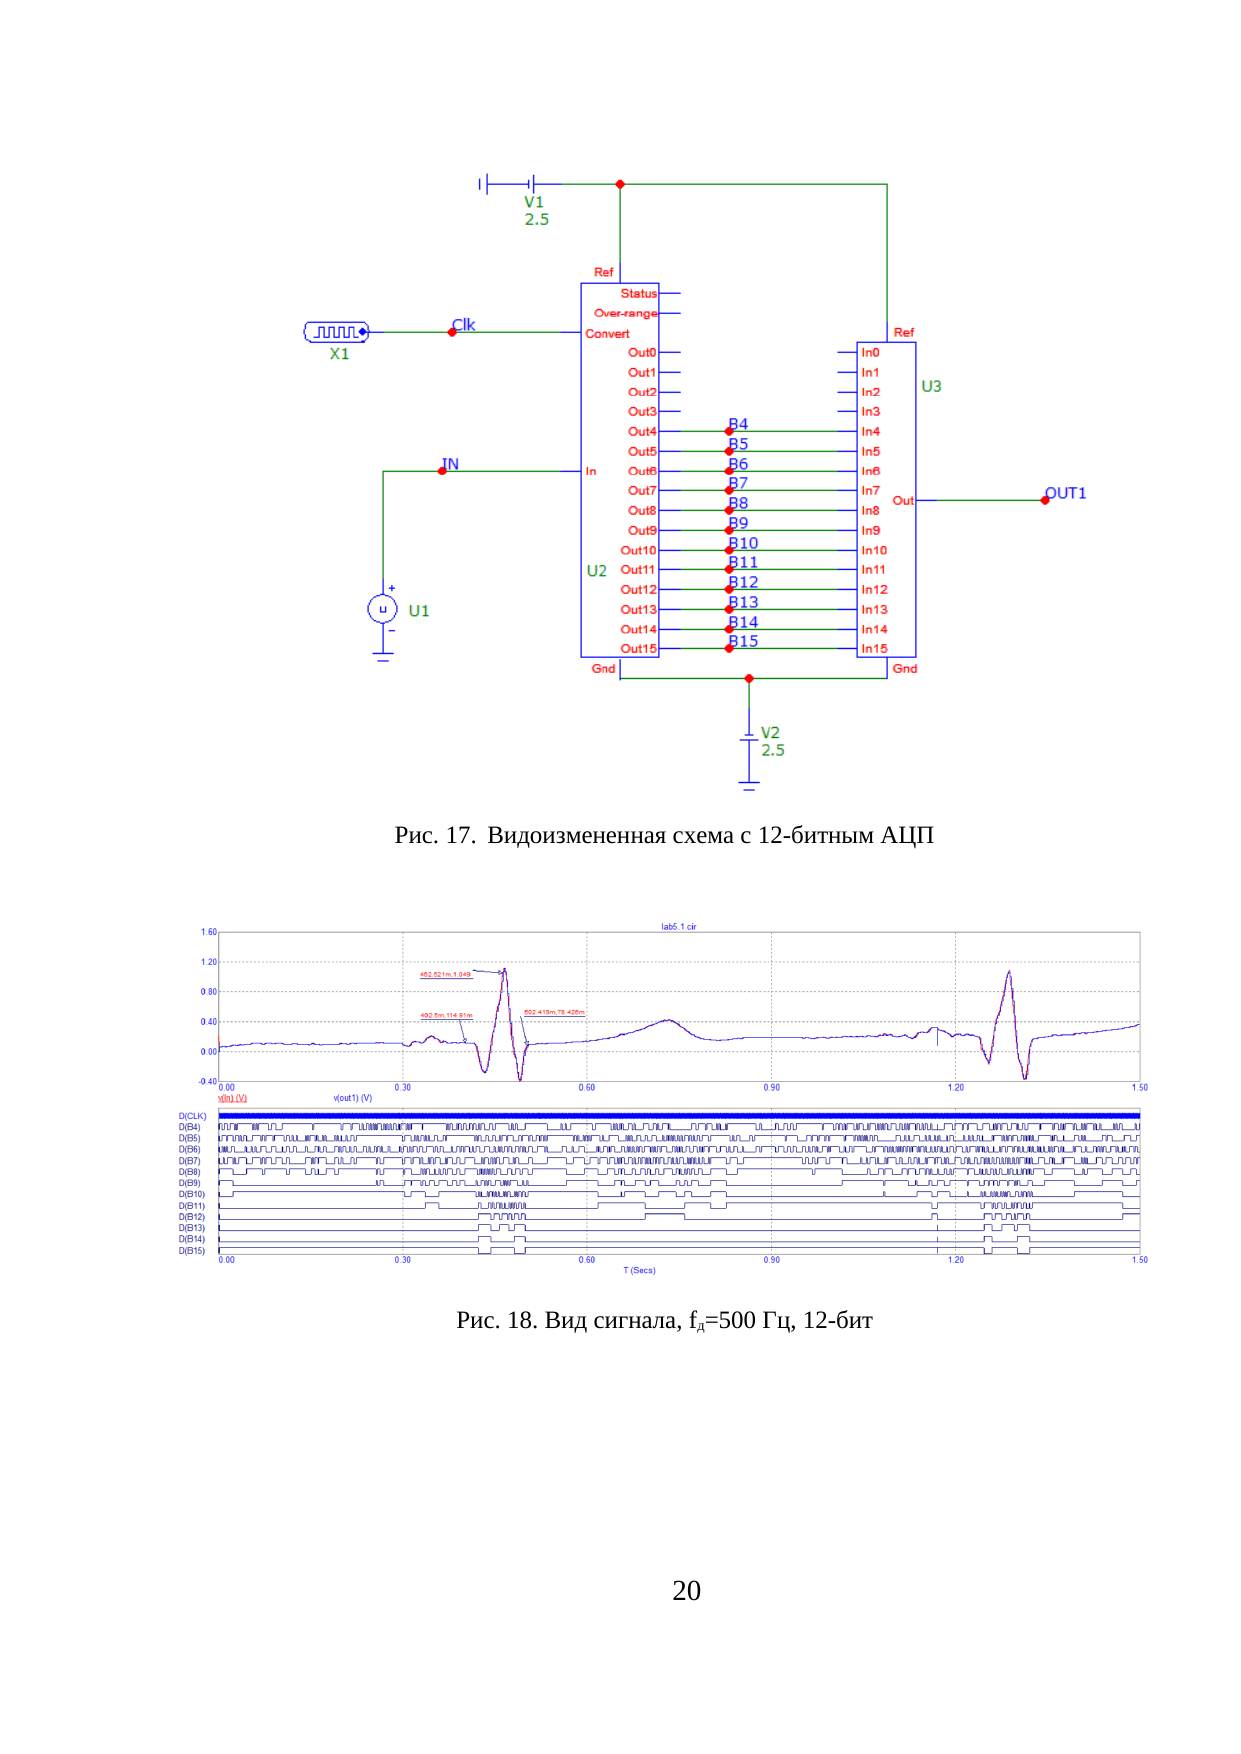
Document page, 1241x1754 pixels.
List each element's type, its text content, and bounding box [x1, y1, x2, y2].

text Рис. 18. Вид сигнала, fд=500 Гц, 12-бит [177, 1305, 1152, 1333]
picture [272, 157, 1101, 793]
text Рис. 17. Видоизмененная схема с 12-битным АЦП [177, 820, 1152, 849]
picture [177, 920, 1152, 1278]
